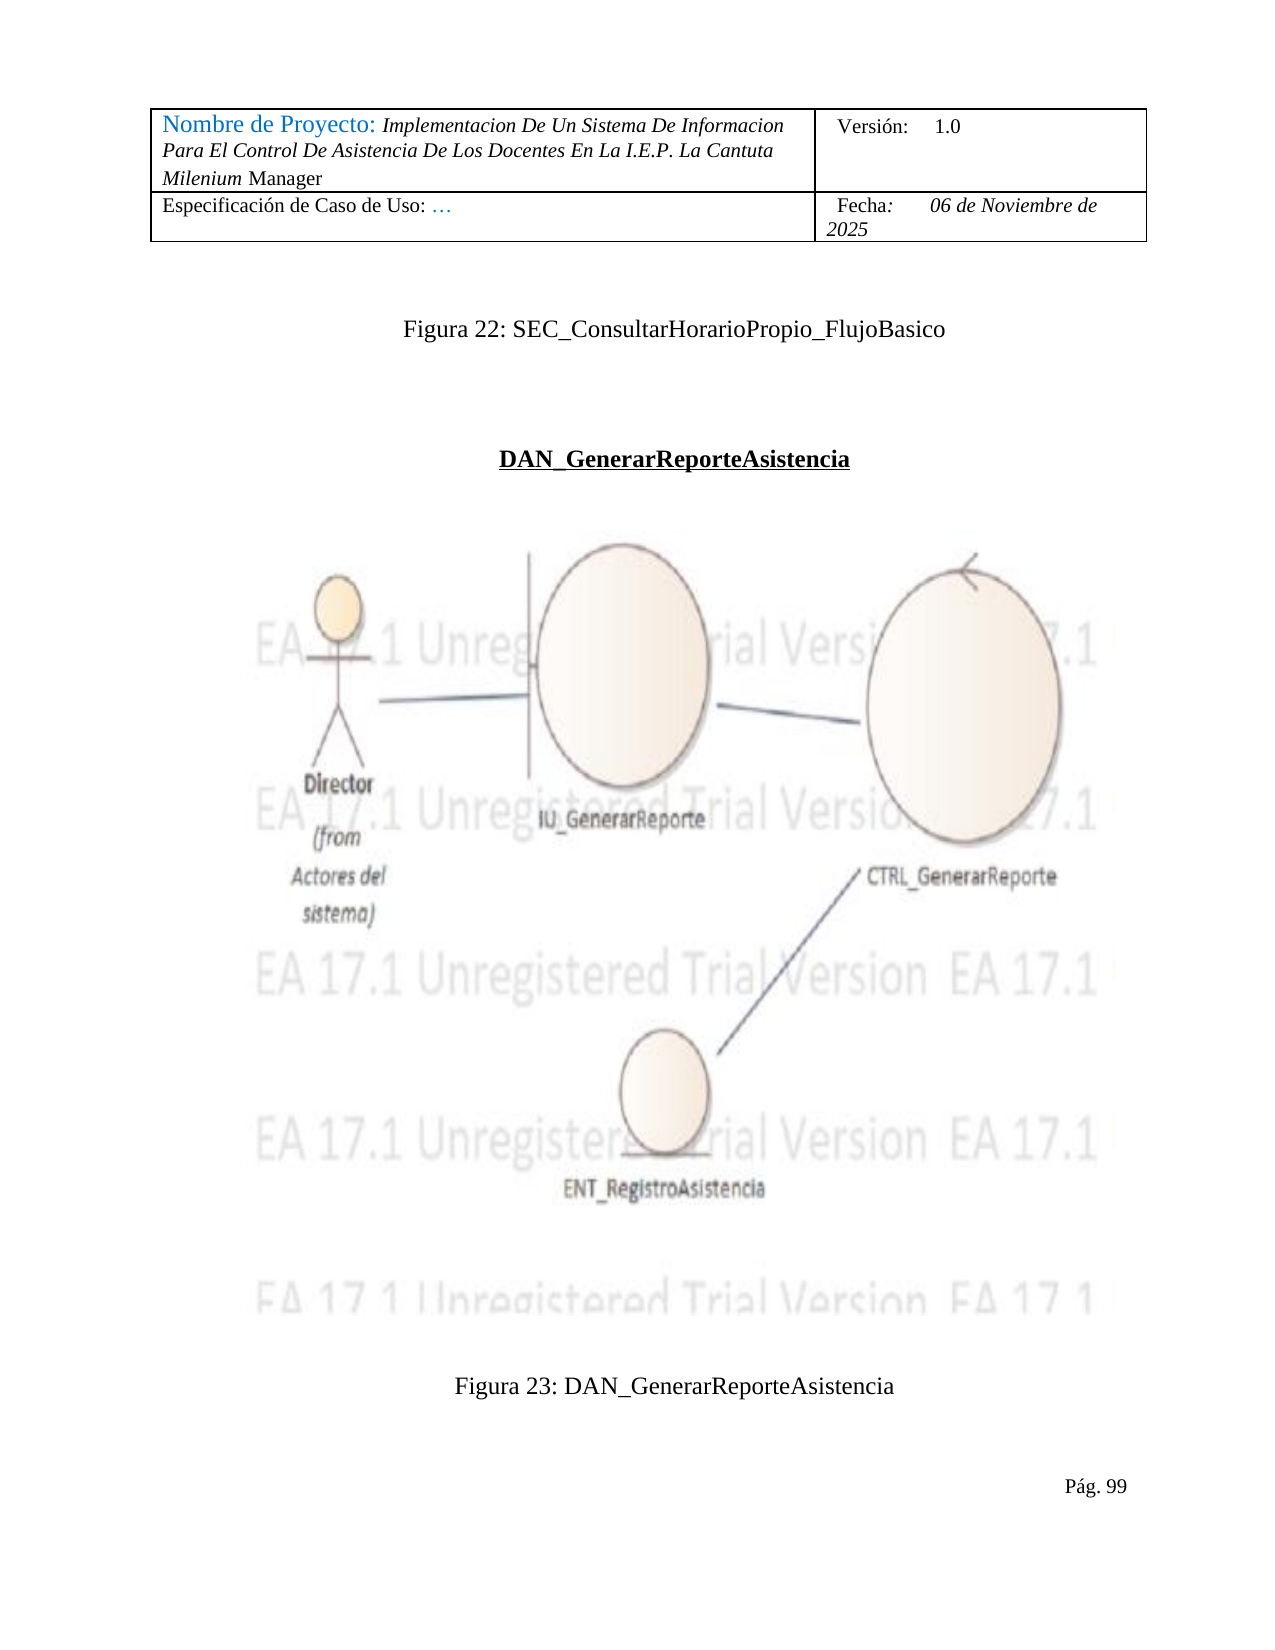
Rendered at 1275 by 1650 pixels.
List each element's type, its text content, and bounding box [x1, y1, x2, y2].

picture [233, 530, 1116, 1316]
text Figura 22: SEC_ConsultarHorarioPropio_FlujoBasico [224, 314, 1125, 343]
text DAN_GenerarReporteAsistencia [224, 444, 1125, 473]
text Figura 23: DAN_GenerarReporteAsistencia [224, 1371, 1125, 1400]
